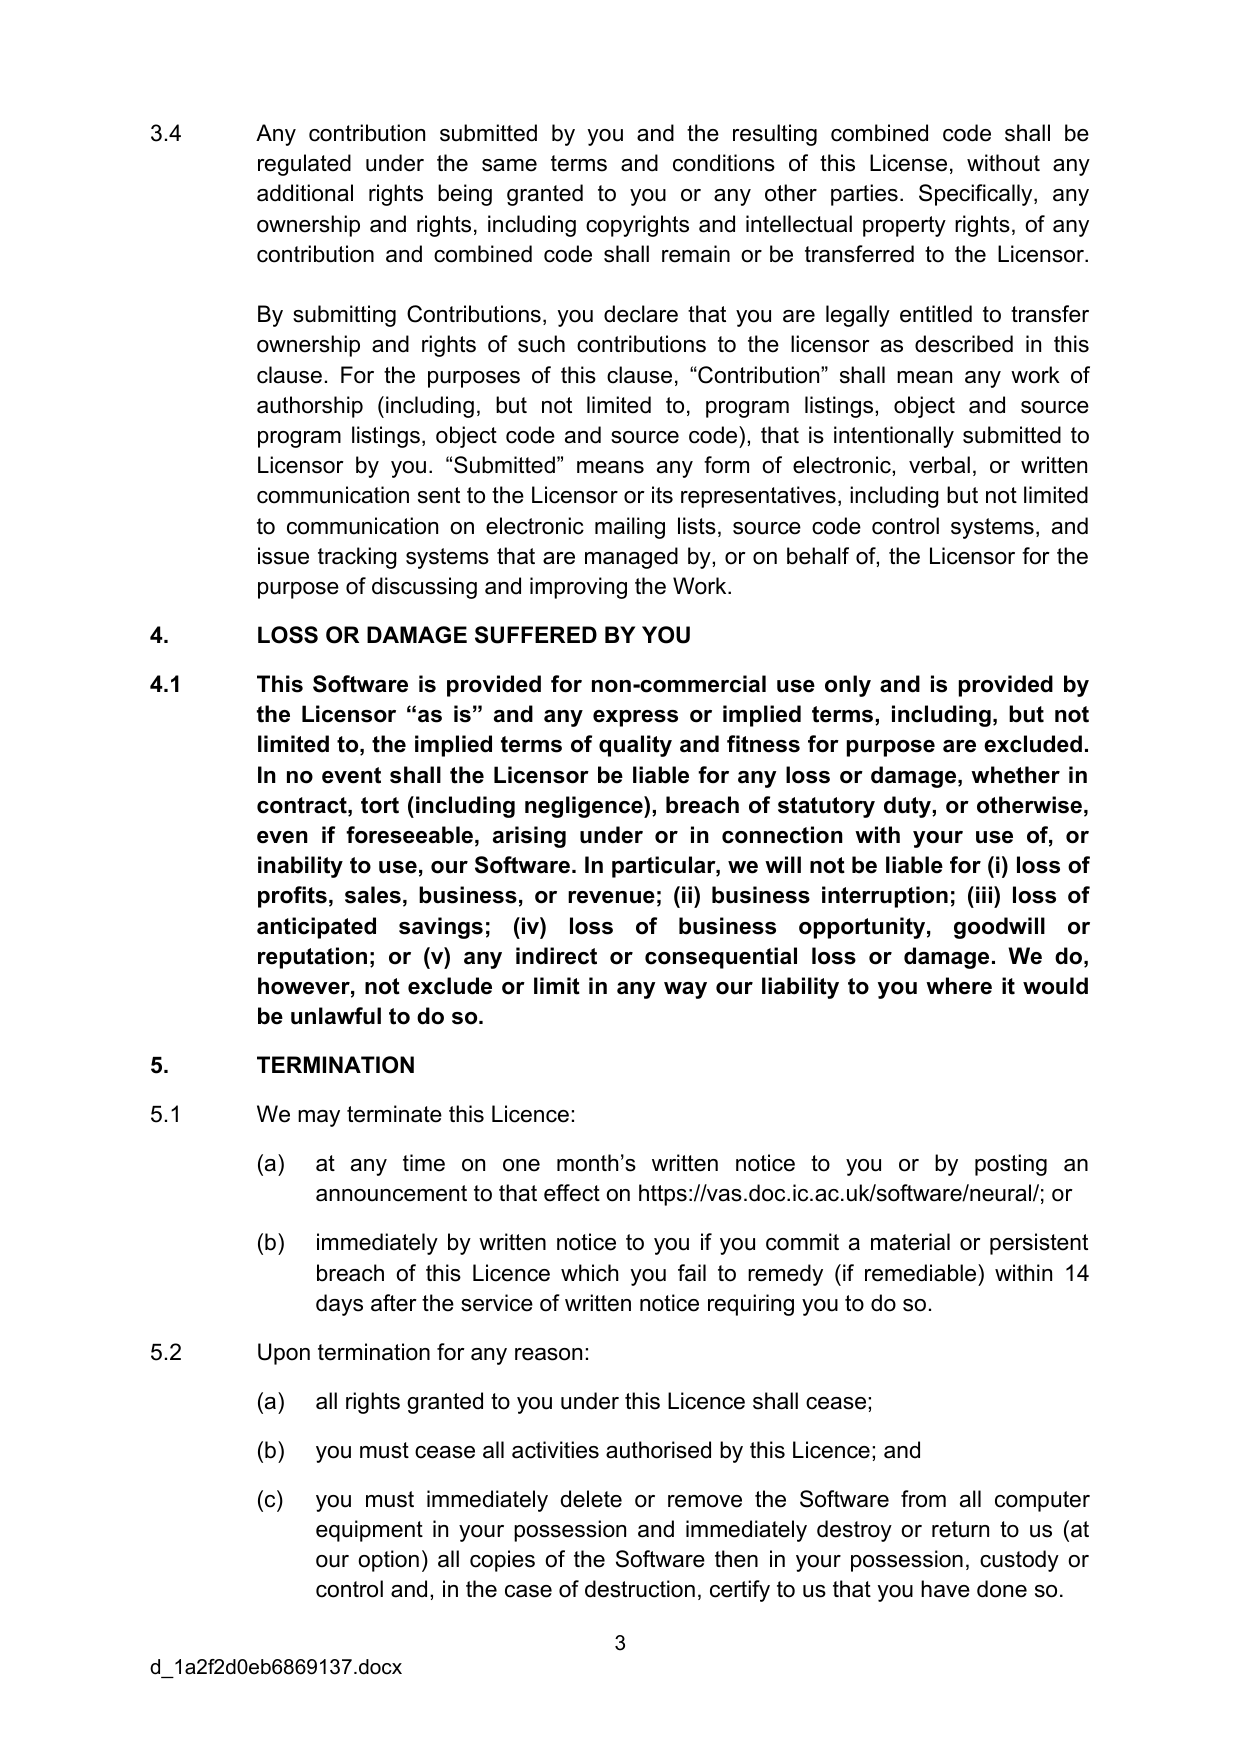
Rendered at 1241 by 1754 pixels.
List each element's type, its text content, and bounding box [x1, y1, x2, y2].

subtitle Termination [150, 1052, 1090, 1078]
subtitle at any time on one month’s written notice to you or by posting an announcement to that effect on https://vas.doc.ic.ac.uk/software/neural/; or [256, 1150, 1090, 1207]
subtitle loss or damage suffered by you [150, 622, 1090, 648]
subtitle immediately by written notice to you if you commit a material or persistent breach of this Licence which you fail to remedy (if remediable) within 14 days after the service of written notice requiring you to do so. [256, 1229, 1090, 1316]
subtitle We may terminate this Licence: [150, 1101, 1090, 1127]
subtitle This Software is provided for non-commercial use only and is provided by the Licensor “as is” and any express or implied terms, including, but not limited to, the implied terms of quality and fitness for purpose are excluded. In no event shall the Licensor be liable for any loss or damage, whether in contract, tort (including negligence), breach of statutory duty, or otherwise, even if foreseeable, arising under or in connection with your use of, or inability to use, our Software. In particular, we will not be liable for (i) loss of profits, sales, business, or revenue; (ii) business interruption; (iii) loss of anticipated savings; (iv) loss of business opportunity, goodwill or reputation; or (v) any indirect or consequential loss or damage. We do, however, not exclude or limit in any way our liability to you where it would be unlawful to do so. [150, 671, 1090, 1029]
subtitle Upon termination for any reason: [150, 1339, 1090, 1365]
subtitle you must cease all activities authorised by this Licence; and [256, 1437, 1090, 1463]
subtitle Any contribution submitted by you and the resulting combined code shall be regulated under the same terms and conditions of this License, without any additional rights being granted to you or any other parties. Specifically, any ownership and rights, including copyrights and intellectual property rights, of any contribution and combined code shall remain or be transferred to the Licensor. By submitting Contributions, you declare that you are legally entitled to transfer ownership and rights of such contributions to the licensor as described in this clause. For the purposes of this clause, “Contribution” shall mean any work of authorship (including, but not limited to, program listings, object and source program listings, object code and source code), that is intentionally submitted to Licensor by you. “Submitted” means any form of electronic, verbal, or written communication sent to the Licensor or its representatives, including but not limited to communication on electronic mailing lists, source code control systems, and issue tracking systems that are managed by, or on behalf of, the Licensor for the purpose of discussing and improving the Work. [150, 120, 1090, 599]
subtitle all rights granted to you under this Licence shall cease; [256, 1388, 1090, 1414]
subtitle you must immediately delete or remove the Software from all computer equipment in your possession and immediately destroy or return to us (at our option) all copies of the Software then in your possession, custody or control and, in the case of destruction, certify to us that you have done so. [256, 1486, 1090, 1602]
